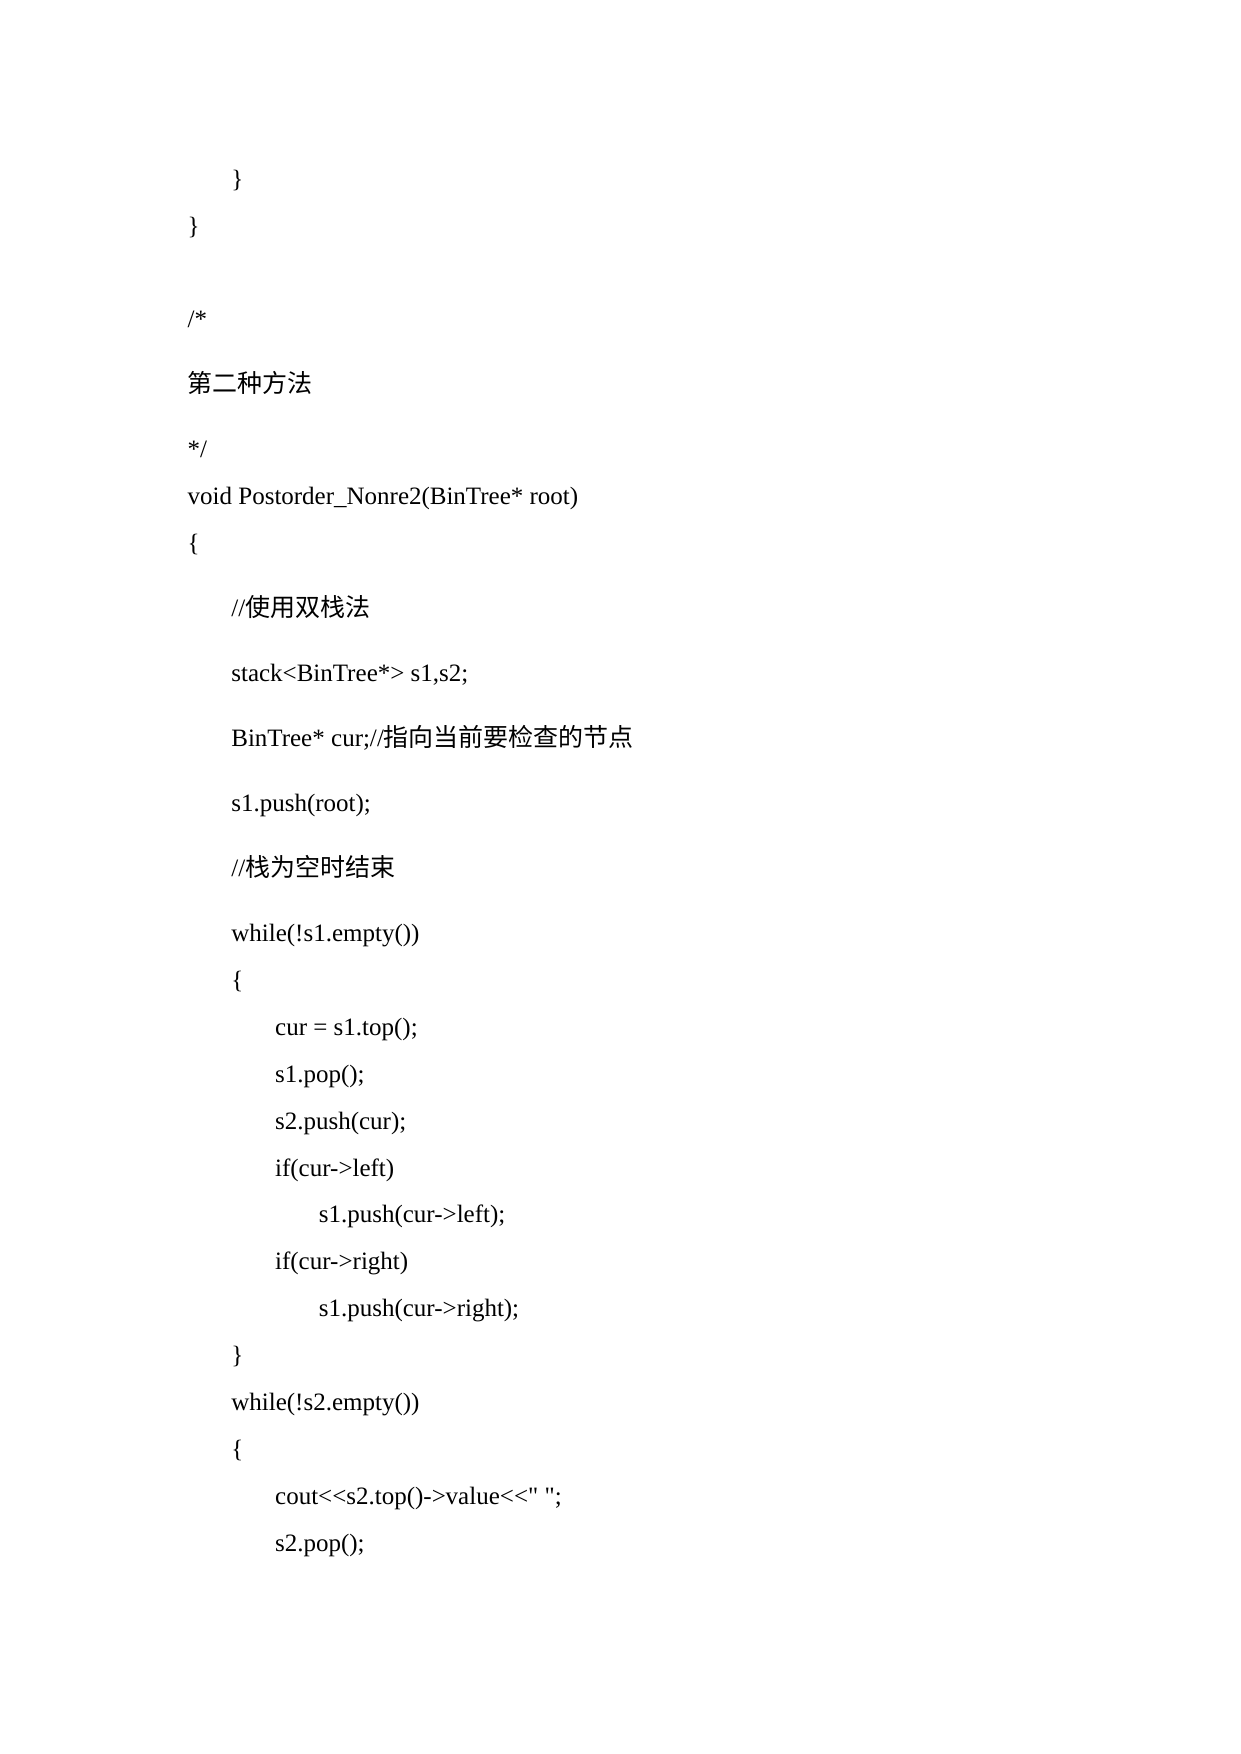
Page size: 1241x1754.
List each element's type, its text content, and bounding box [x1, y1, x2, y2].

text while(!s1.empty()) [187, 916, 1053, 949]
text cout<<s2.top()->value<<" "; [187, 1479, 1053, 1511]
text //栈为空时结束 [187, 833, 1053, 898]
text void Postorder_Nonre2(BinTree* root) [187, 479, 1053, 512]
text s1.push(root); [187, 786, 1053, 819]
text //使用双栈法 [187, 573, 1053, 638]
text { [187, 526, 1053, 559]
text 第二种方法 [187, 349, 1053, 414]
text } [187, 209, 1053, 241]
text while(!s2.empty()) [187, 1385, 1053, 1418]
text BinTree* cur;//指向当前要检查的节点 [187, 703, 1053, 768]
text s1.push(cur->left); [187, 1198, 1053, 1230]
text stack<BinTree*> s1,s2; [187, 656, 1053, 689]
text { [187, 963, 1053, 996]
text } [187, 162, 1053, 194]
text s1.pop(); [187, 1057, 1053, 1089]
text } [187, 1338, 1053, 1371]
text if(cur->right) [187, 1244, 1053, 1277]
text if(cur->left) [187, 1151, 1053, 1183]
text cur = s1.top(); [187, 1010, 1053, 1043]
text s2.pop(); [187, 1526, 1053, 1558]
text { [187, 1432, 1053, 1464]
text s1.push(cur->right); [187, 1291, 1053, 1324]
text */ [187, 433, 1053, 465]
text s2.push(cur); [187, 1104, 1053, 1136]
text /* [187, 303, 1053, 335]
